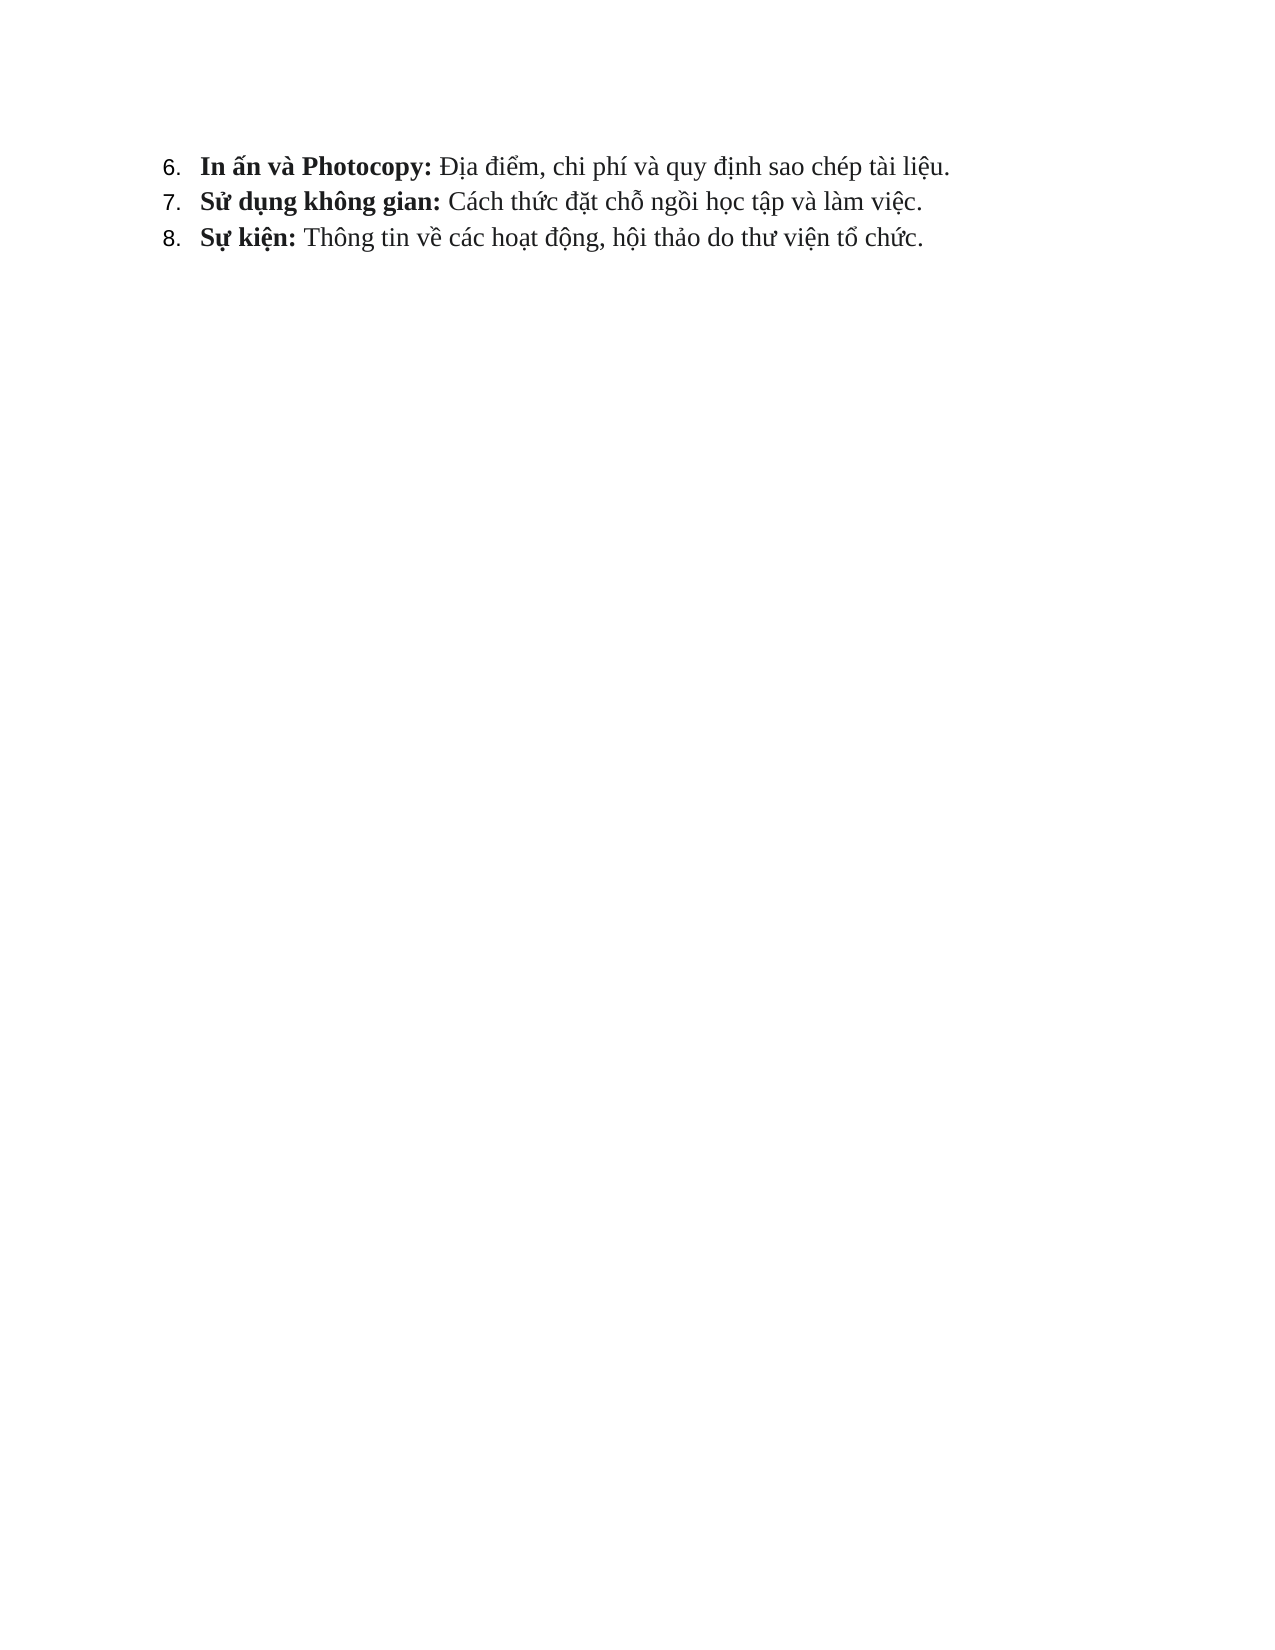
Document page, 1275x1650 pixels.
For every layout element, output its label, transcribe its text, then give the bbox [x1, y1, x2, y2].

list Sự kiện: Thông tin về các hoạt động, hội thảo do thư viện tổ chức. [162, 221, 1125, 252]
list Sử dụng không gian: Cách thức đặt chỗ ngồi học tập và làm việc. [162, 185, 1125, 217]
list In ấn và Photocopy: Địa điểm, chi phí và quy định sao chép tài liệu. [162, 150, 1125, 181]
